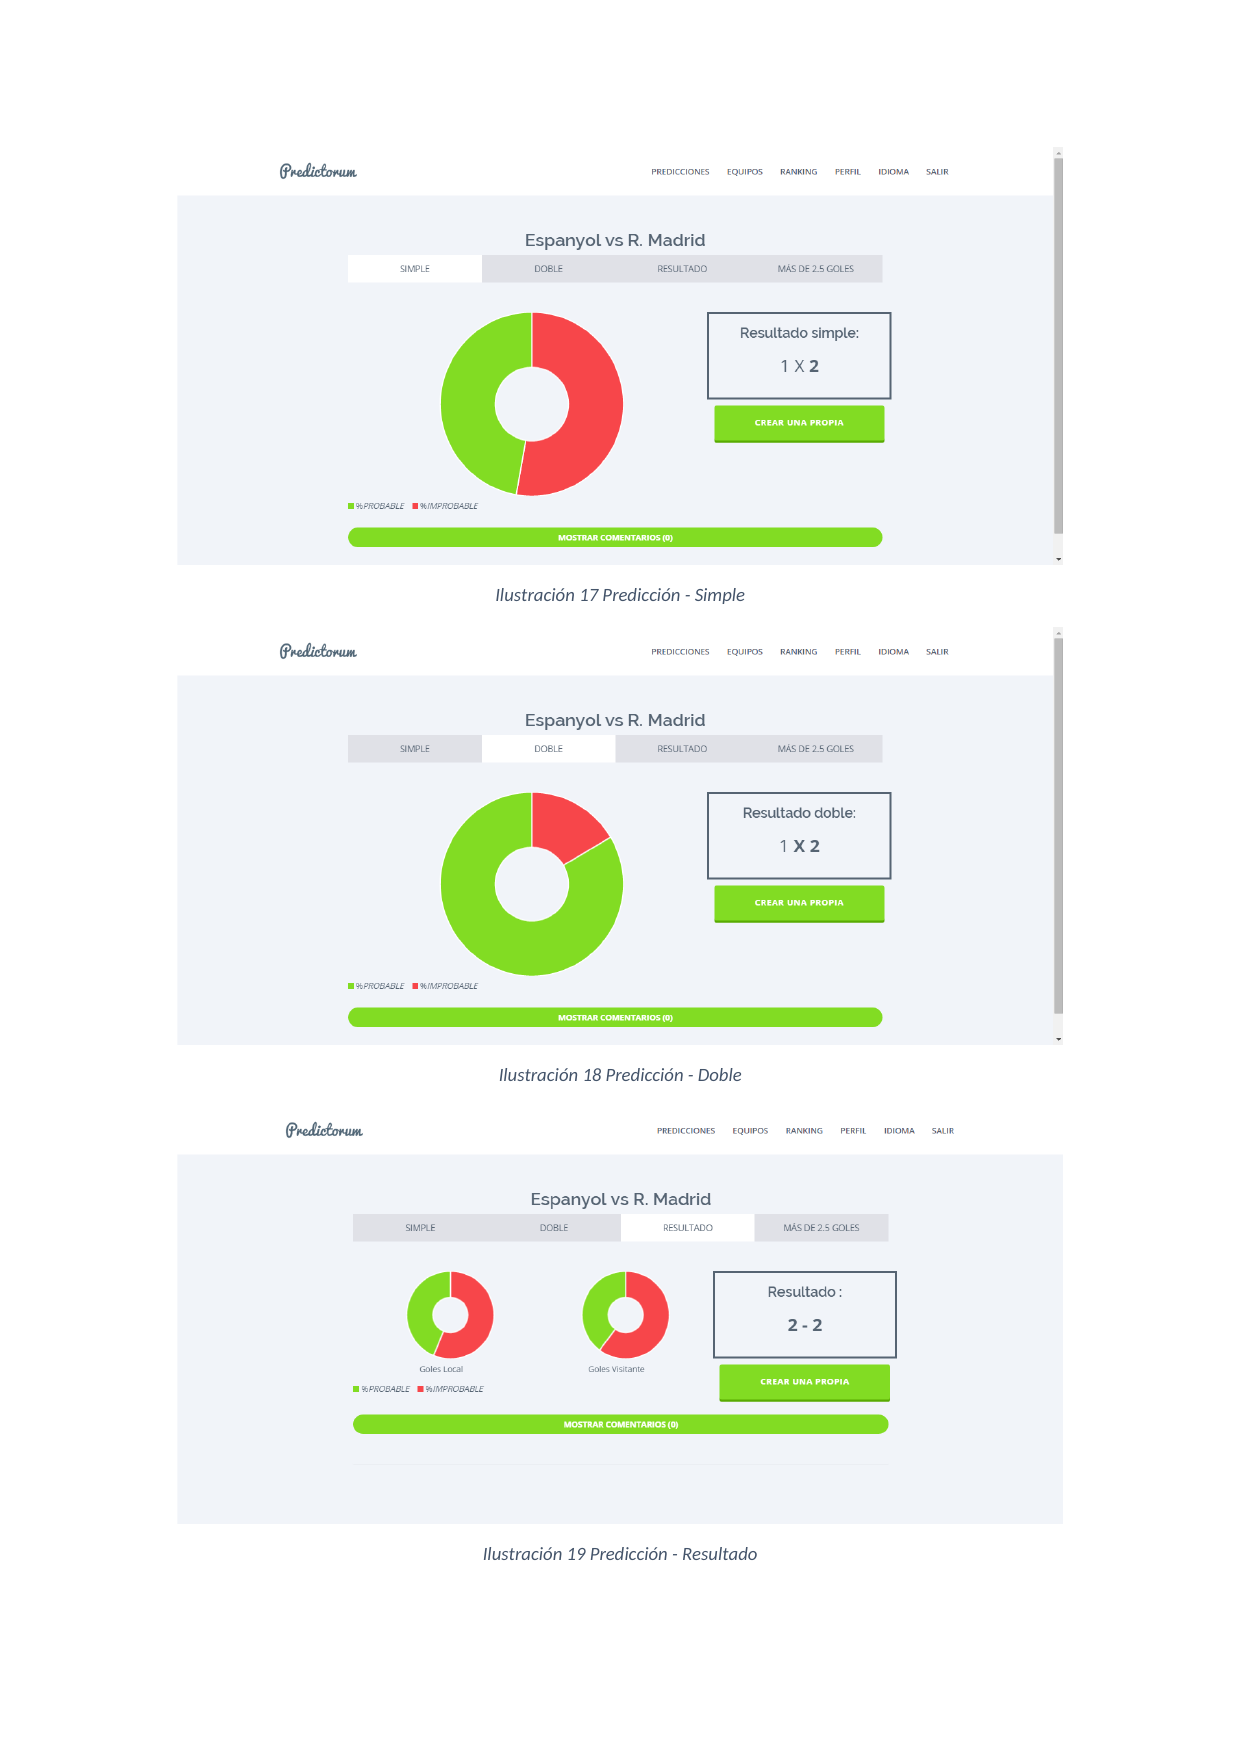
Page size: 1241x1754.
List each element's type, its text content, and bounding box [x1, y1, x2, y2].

picture [177, 627, 1063, 1045]
picture [177, 147, 1063, 565]
picture [177, 1106, 1063, 1524]
